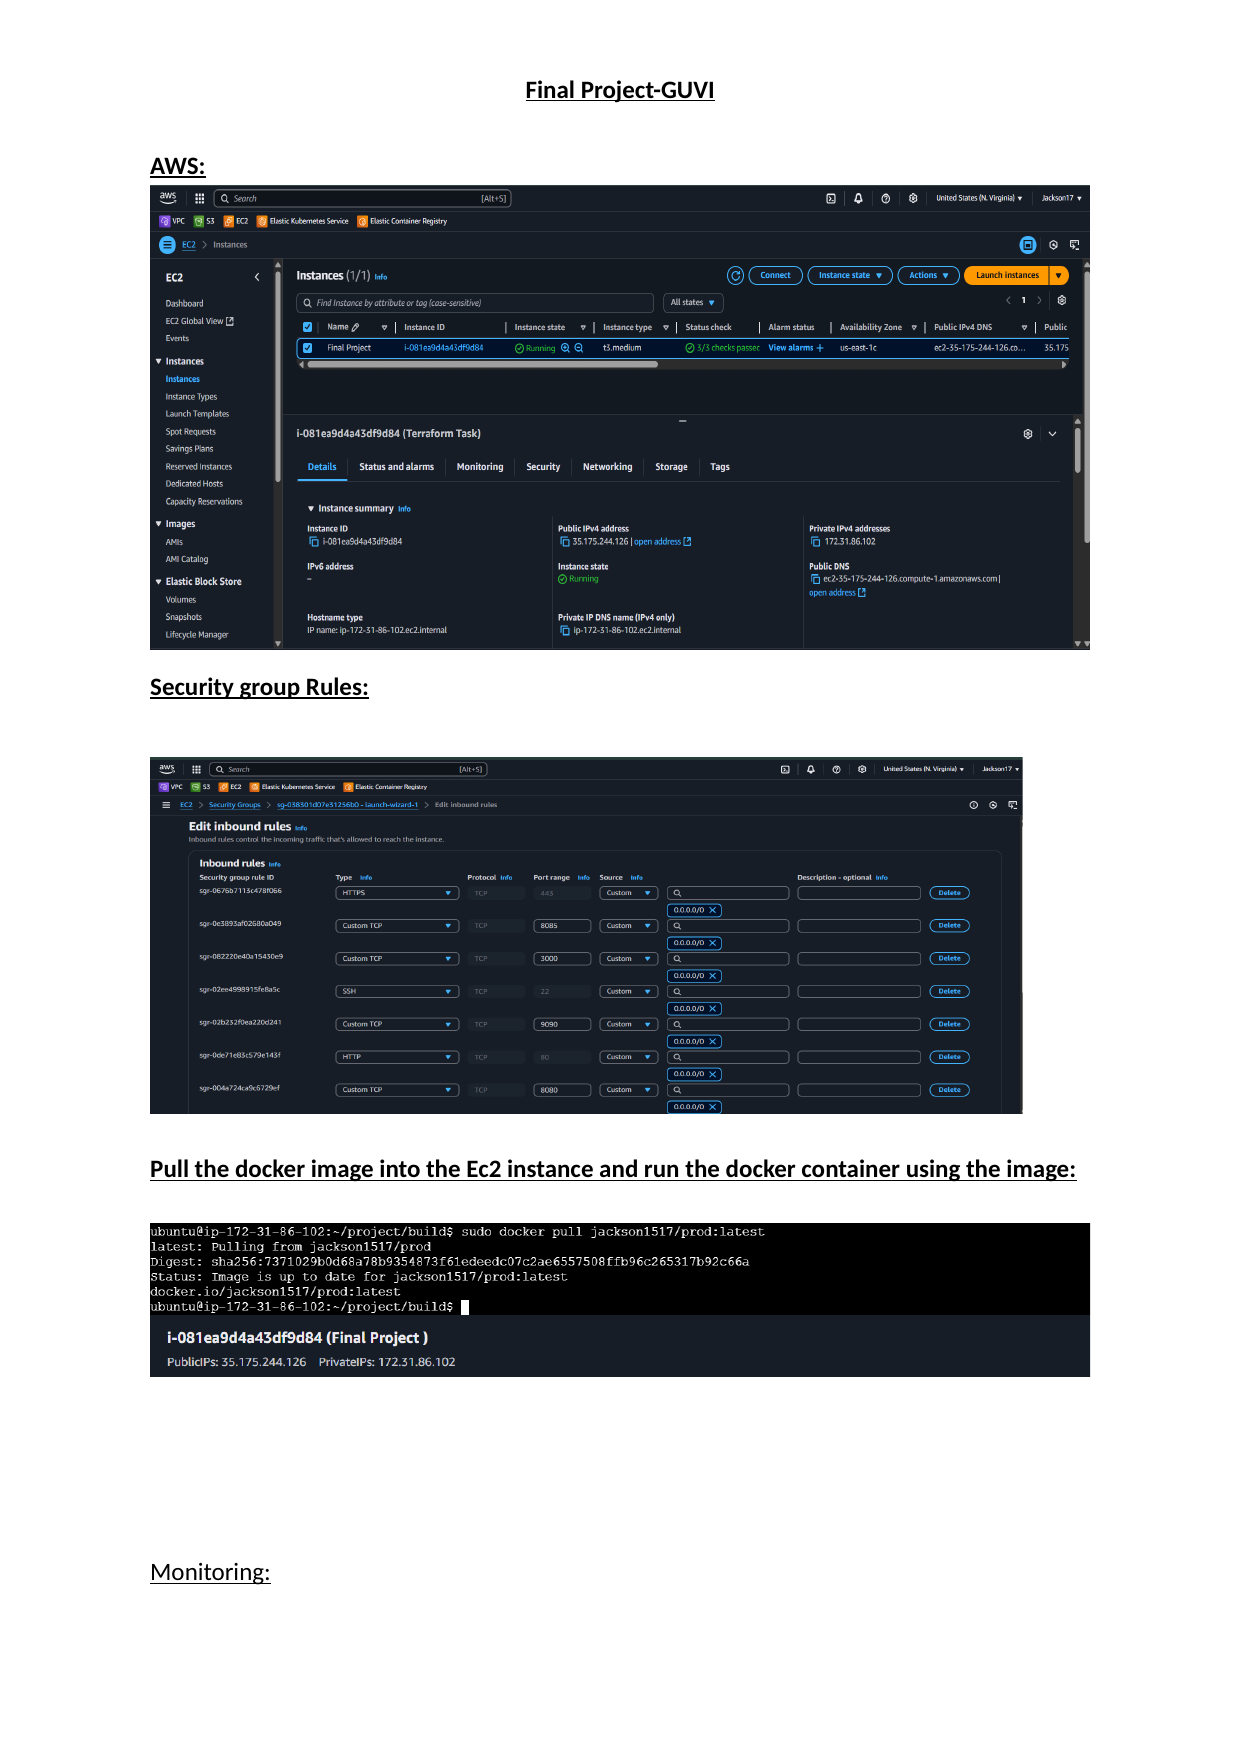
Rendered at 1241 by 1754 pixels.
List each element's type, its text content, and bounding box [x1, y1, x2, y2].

text Jenkins-Main: AWS: [150, 150, 1090, 185]
picture [150, 1223, 1091, 1377]
picture [150, 185, 1090, 650]
text Security group Rules: [150, 671, 1090, 702]
picture [150, 757, 1023, 1114]
text Pull the docker image into the Ec2 instance and run the docker container using the image: Monitoring: [150, 1377, 1090, 1587]
